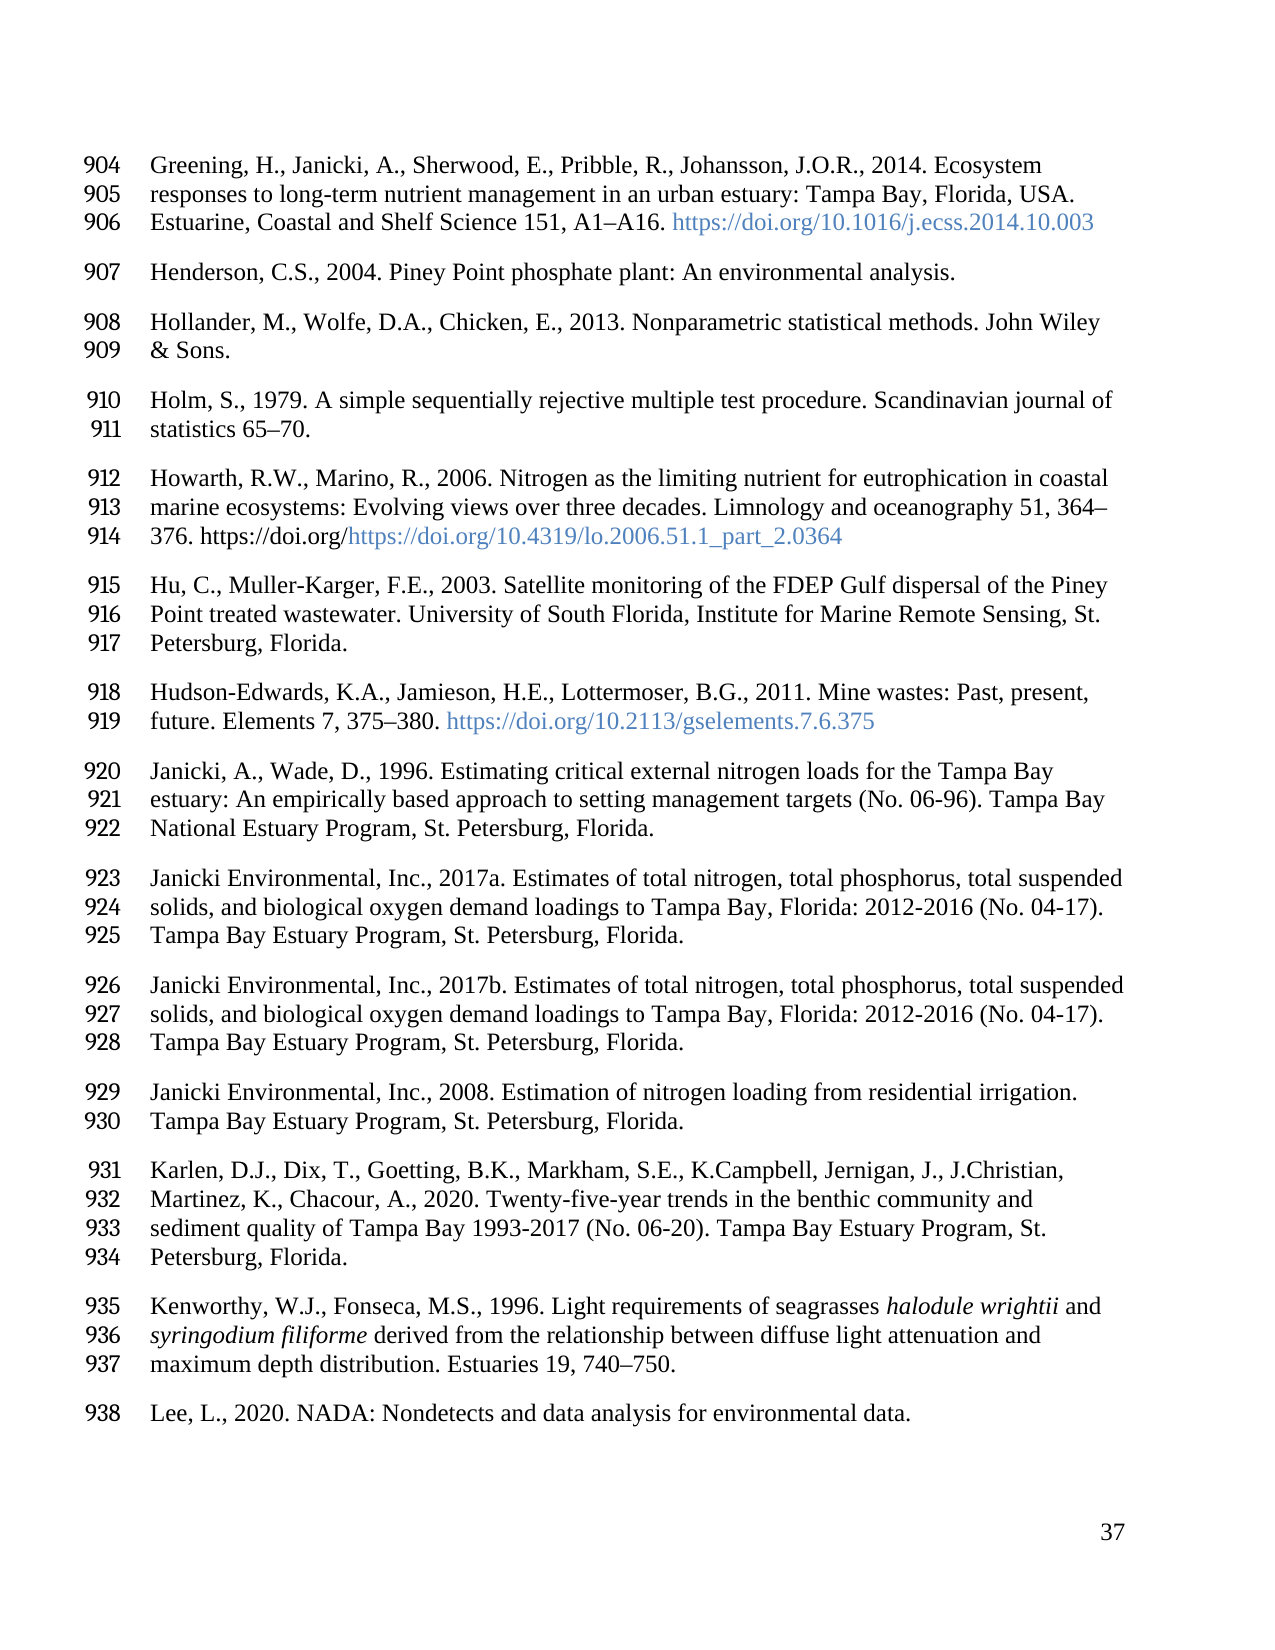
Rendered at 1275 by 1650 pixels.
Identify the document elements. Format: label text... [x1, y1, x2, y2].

text Hu, C., Muller-Karger, F.E., 2003. Satellite monitoring of the FDEP Gulf dispersal of the Piney Point treated wastewater. University of South Florida, Institute for Marine Remote Sensing, St. Petersburg, Florida. [150, 570, 1125, 657]
text Karlen, D.J., Dix, T., Goetting, B.K., Markham, S.E., K.Campbell, Jernigan, J., J.Christian, Martinez, K., Chacour, A., 2020. Twenty-five-year trends in the benthic community and sediment quality of Tampa Bay 1993-2017 (No. 06-20). Tampa Bay Estuary Program, St. Petersburg, Florida. [150, 1155, 1125, 1270]
text Janicki, A., Wade, D., 1996. Estimating critical external nitrogen loads for the Tampa Bay estuary: An empirically based approach to setting management targets (No. 06-96). Tampa Bay National Estuary Program, St. Petersburg, Florida. [150, 756, 1125, 842]
text Hollander, M., Wolfe, D.A., Chicken, E., 2013. Nonparametric statistical methods. John Wiley & Sons. [150, 307, 1125, 364]
text Janicki Environmental, Inc., 2017b. Estimates of total nitrogen, total phosphorus, total suspended solids, and biological oxygen demand loadings to Tampa Bay, Florida: 2012-2016 (No. 04-17). Tampa Bay Estuary Program, St. Petersburg, Florida. [150, 970, 1125, 1056]
text Kenworthy, W.J., Fonseca, M.S., 1996. Light requirements of seagrasses halodule wrightii and syringodium filiforme derived from the relationship between diffuse light attenuation and maximum depth distribution. Estuaries 19, 740–750. [150, 1291, 1125, 1377]
text Lee, L., 2020. NADA: Nondetects and data analysis for environmental data. [150, 1398, 1125, 1427]
text Holm, S., 1979. A simple sequentially rejective multiple test procedure. Scandinavian journal of statistics 65–70. [150, 385, 1125, 442]
text Greening, H., Janicki, A., Sherwood, E., Pribble, R., Johansson, J.O.R., 2014. Ecosystem responses to long-term nutrient management in an urban estuary: Tampa Bay, Florida, USA. Estuarine, Coastal and Shelf Science 151, A1–A16. https://doi.org/10.1016/j.ecss.2014.10.003 [150, 150, 1125, 236]
text Hudson-Edwards, K.A., Jamieson, H.E., Lottermoser, B.G., 2011. Mine wastes: Past, present, future. Elements 7, 375–380. https://doi.org/10.2113/gselements.7.6.375 [150, 677, 1125, 735]
text Henderson, C.S., 2004. Piney Point phosphate plant: An environmental analysis. [150, 257, 1125, 286]
text Howarth, R.W., Marino, R., 2006. Nitrogen as the limiting nutrient for eutrophication in coastal marine ecosystems: Evolving views over three decades. Limnology and oceanography 51, 364–376. https://doi.org/https://doi.org/10.4319/lo.2006.51.1_part_2.0364 [150, 463, 1125, 549]
text Janicki Environmental, Inc., 2017a. Estimates of total nitrogen, total phosphorus, total suspended solids, and biological oxygen demand loadings to Tampa Bay, Florida: 2012-2016 (No. 04-17). Tampa Bay Estuary Program, St. Petersburg, Florida. [150, 863, 1125, 949]
text Janicki Environmental, Inc., 2008. Estimation of nitrogen loading from residential irrigation. Tampa Bay Estuary Program, St. Petersburg, Florida. [150, 1077, 1125, 1134]
